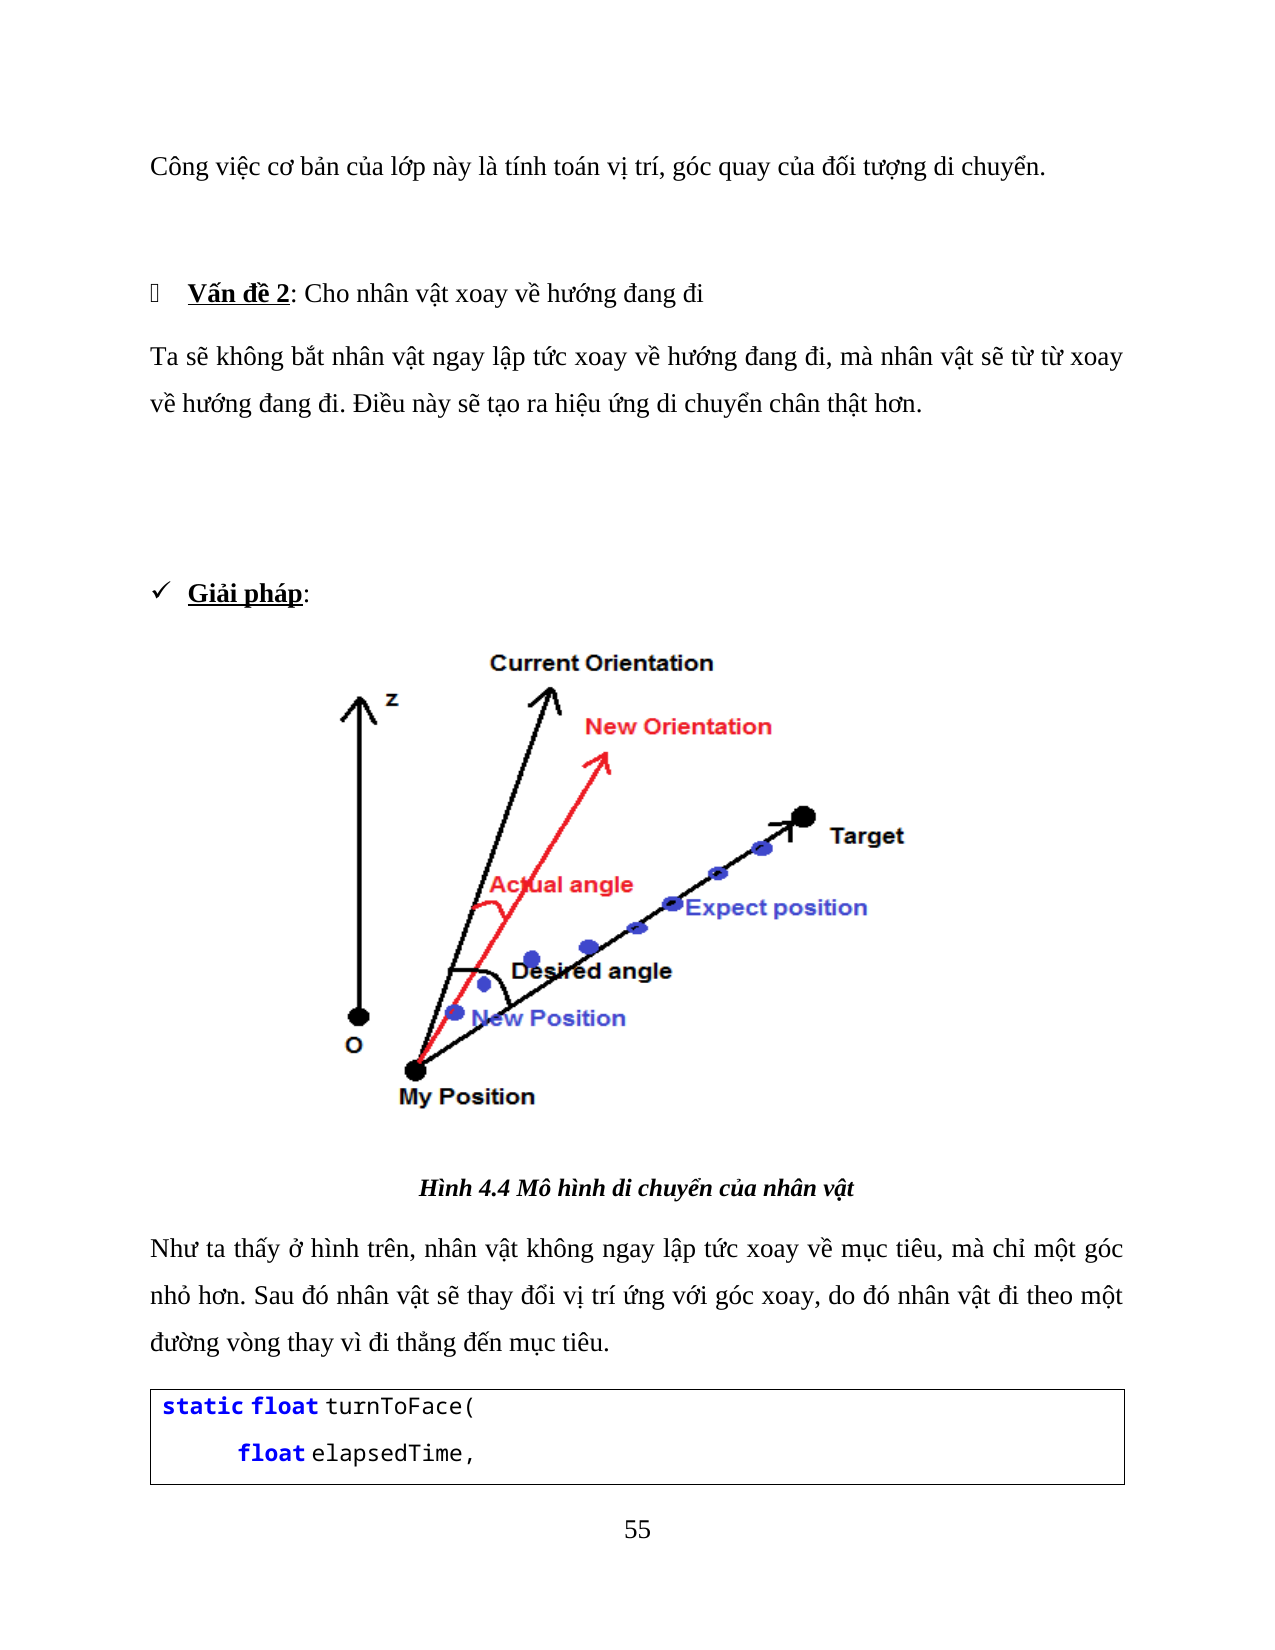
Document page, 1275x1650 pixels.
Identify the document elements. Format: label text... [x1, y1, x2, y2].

text Hình 4.4 Mô hình di chuyển của nhân vật [150, 1173, 1125, 1201]
list Giải pháp: [150, 577, 1125, 608]
text Công việc cơ bản của lớp này là tính toán vị trí, góc quay của đối tượng di chuyển. [150, 150, 1125, 181]
text Ta sẽ không bắt nhân vật ngay lập tức xoay về hướng đang đi, mà nhân vật sẽ từ từ xoay về hướng đang đi. Điều này sẽ tạo ra hiệu ứng di chuyển chân thật hơn. [150, 340, 1125, 418]
list Vấn đề 2: Cho nhân vật xoay về hướng đang đi [150, 277, 1125, 308]
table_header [151, 1390, 1124, 1484]
text Như ta thấy ở hình trên, nhân vật không ngay lập tức xoay về mục tiêu, mà chỉ một góc nhỏ hơn. Sau đó nhân vật sẽ thay đổi vị trí ứng với góc xoay, do đó nhân vật đi theo một đường vòng thay vì đi thẳng đến mục tiêu. [150, 1232, 1125, 1357]
picture [325, 640, 950, 1141]
